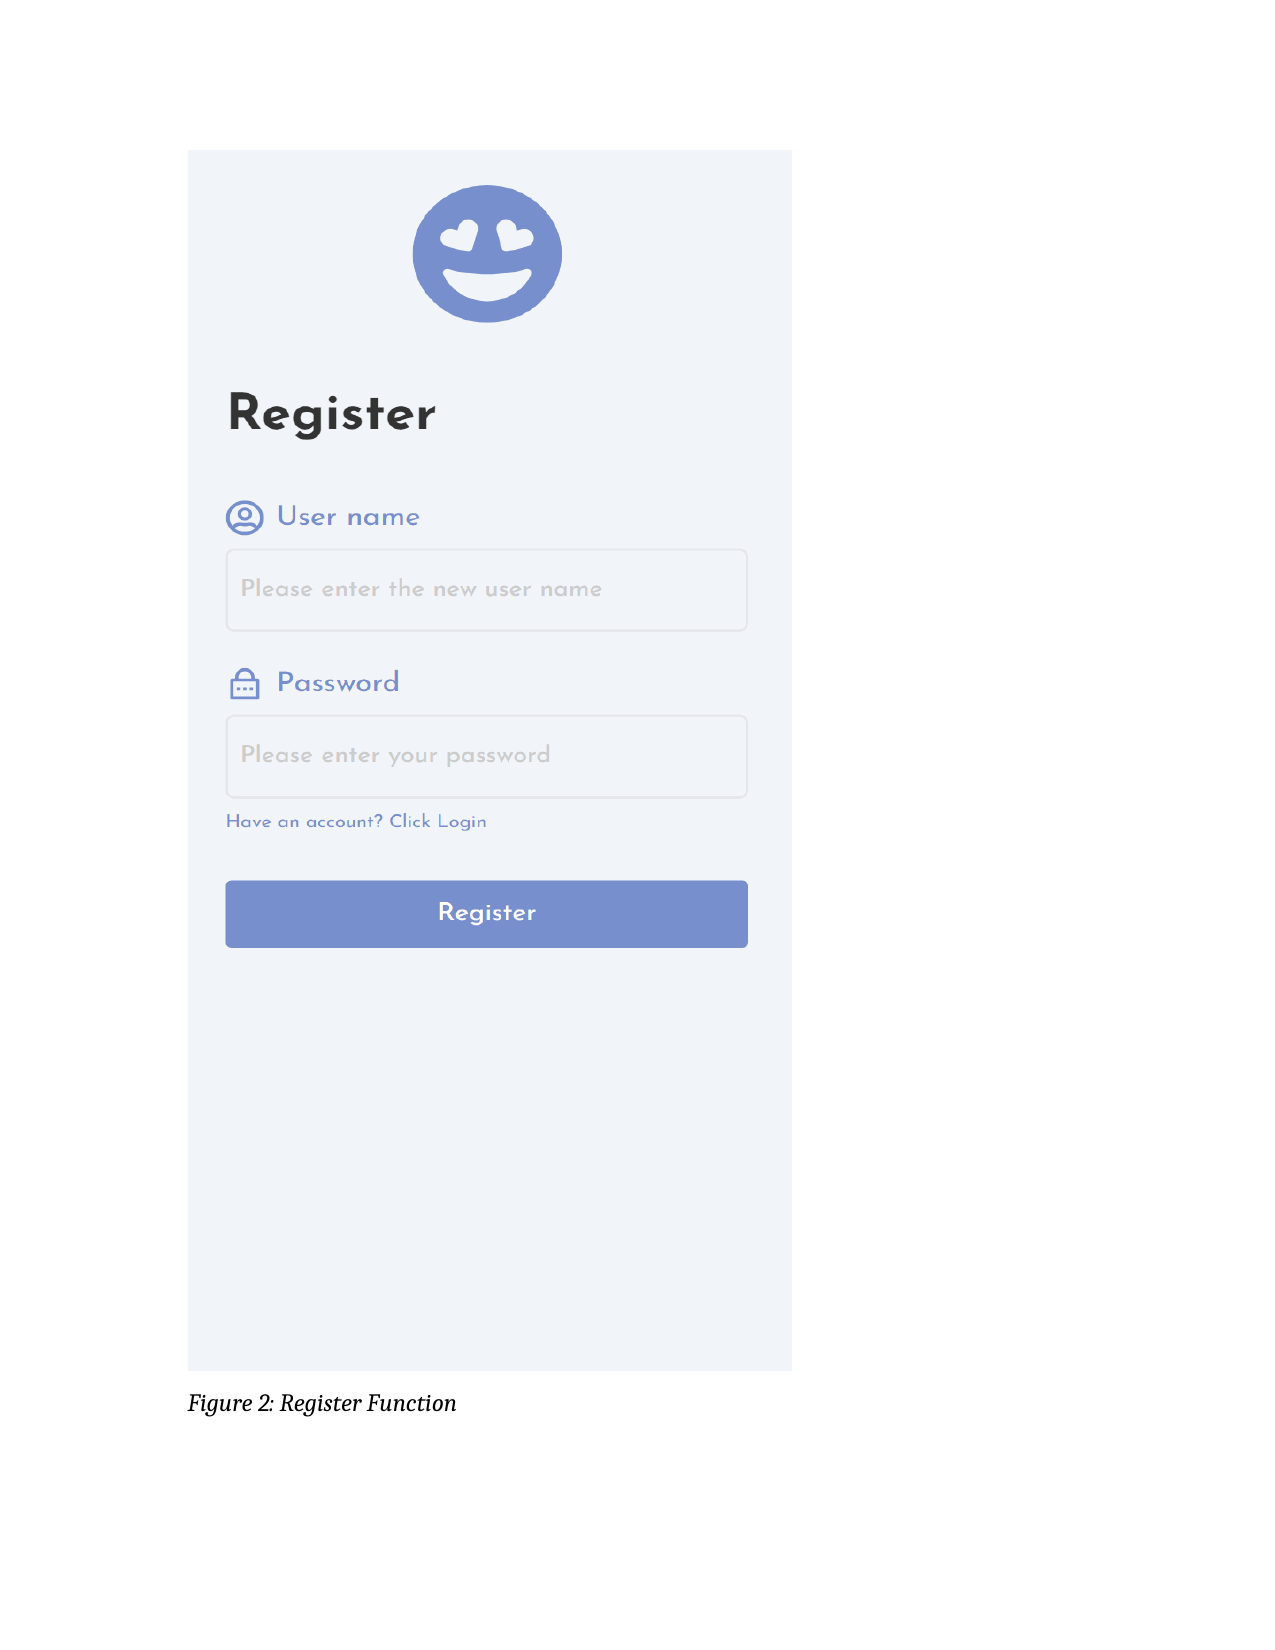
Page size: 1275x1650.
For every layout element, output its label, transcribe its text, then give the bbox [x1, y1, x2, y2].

picture [187, 150, 792, 1371]
